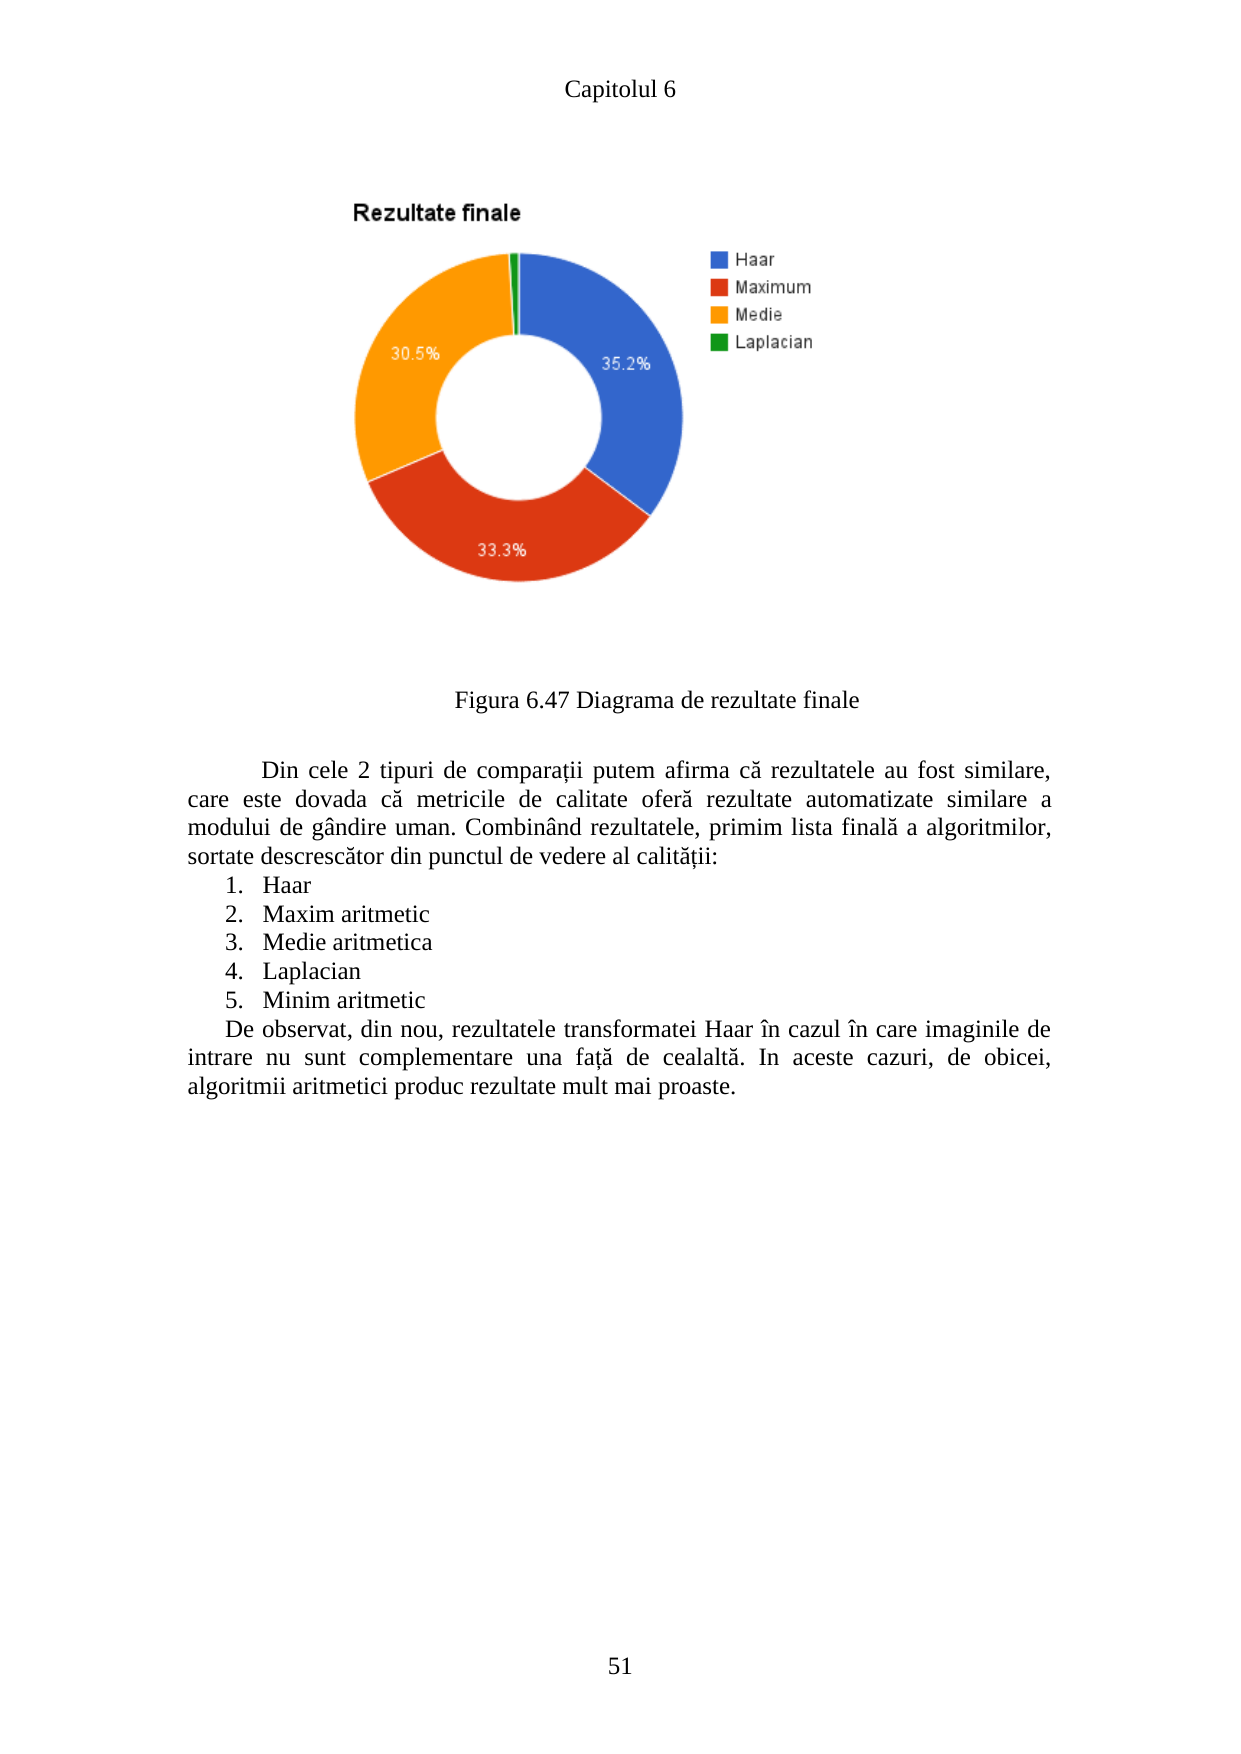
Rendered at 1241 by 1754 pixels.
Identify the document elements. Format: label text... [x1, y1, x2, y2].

list Medie aritmetica [225, 927, 1053, 956]
text De observat, din nou, rezultatele transformatei Haar în cazul în care imaginile de intrare nu sunt complementare una față de cealaltă. In aceste cazuri, de obicei, algoritmii aritmetici produc rezultate mult mai proaste. [187, 1014, 1053, 1100]
text Din cele 2 tipuri de comparații putem afirma că rezultatele au fost similare, care este dovada că metricile de calitate oferă rezultate automatizate similare a modului de gândire uman. Combinând rezultatele, primim lista finală a algoritmilor, sortate descrescător din punctul de vedere al calității: [187, 755, 1053, 870]
list Haar [225, 870, 1053, 899]
list Laplacian [225, 956, 1053, 985]
list Minim aritmetic [225, 985, 1053, 1014]
picture [187, 150, 1053, 685]
list Maxim aritmetic [225, 899, 1053, 927]
